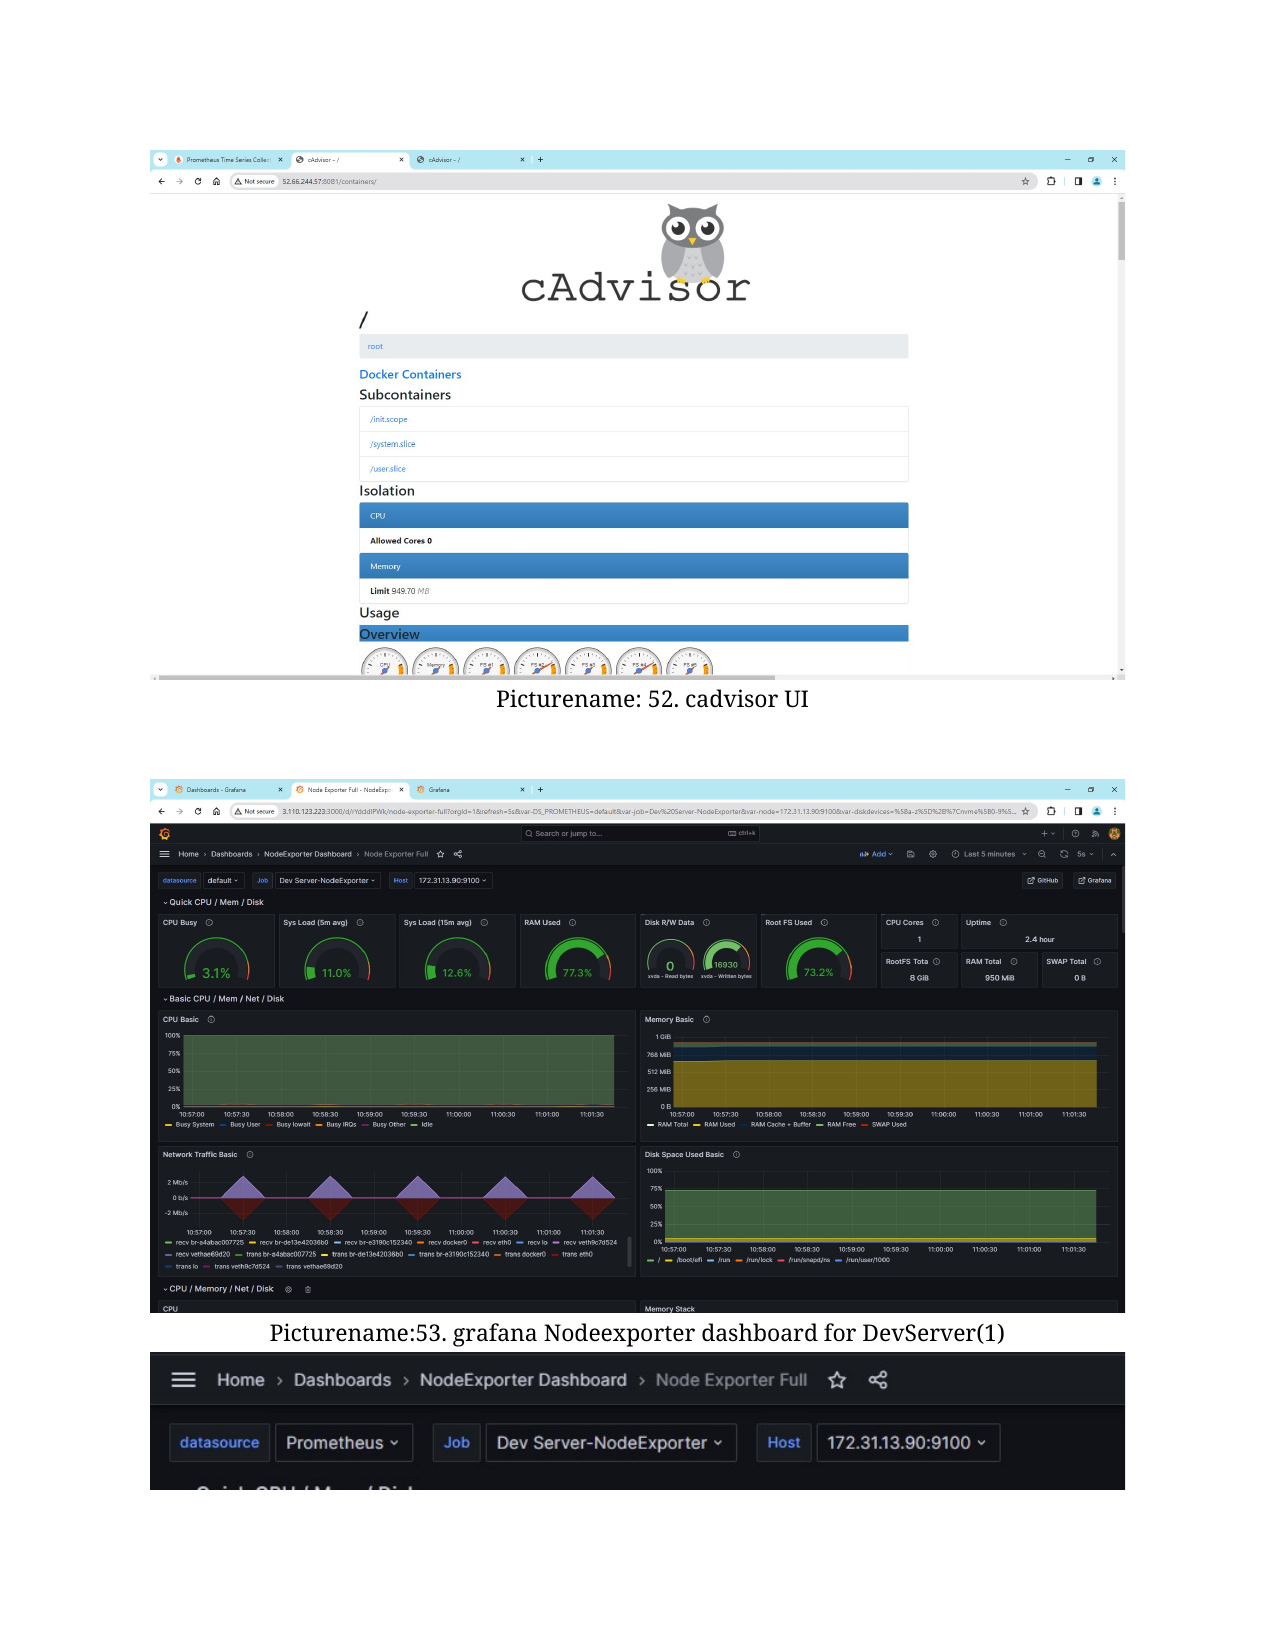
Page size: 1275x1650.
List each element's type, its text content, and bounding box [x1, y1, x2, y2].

text Picturename: 52. cadvisor UI [150, 683, 1125, 714]
picture [150, 1352, 1125, 1490]
text Picturename:53. grafana Nodeexporter dashboard for DevServer(1) [150, 1317, 1125, 1348]
picture [150, 779, 1125, 1313]
picture [150, 150, 1125, 680]
